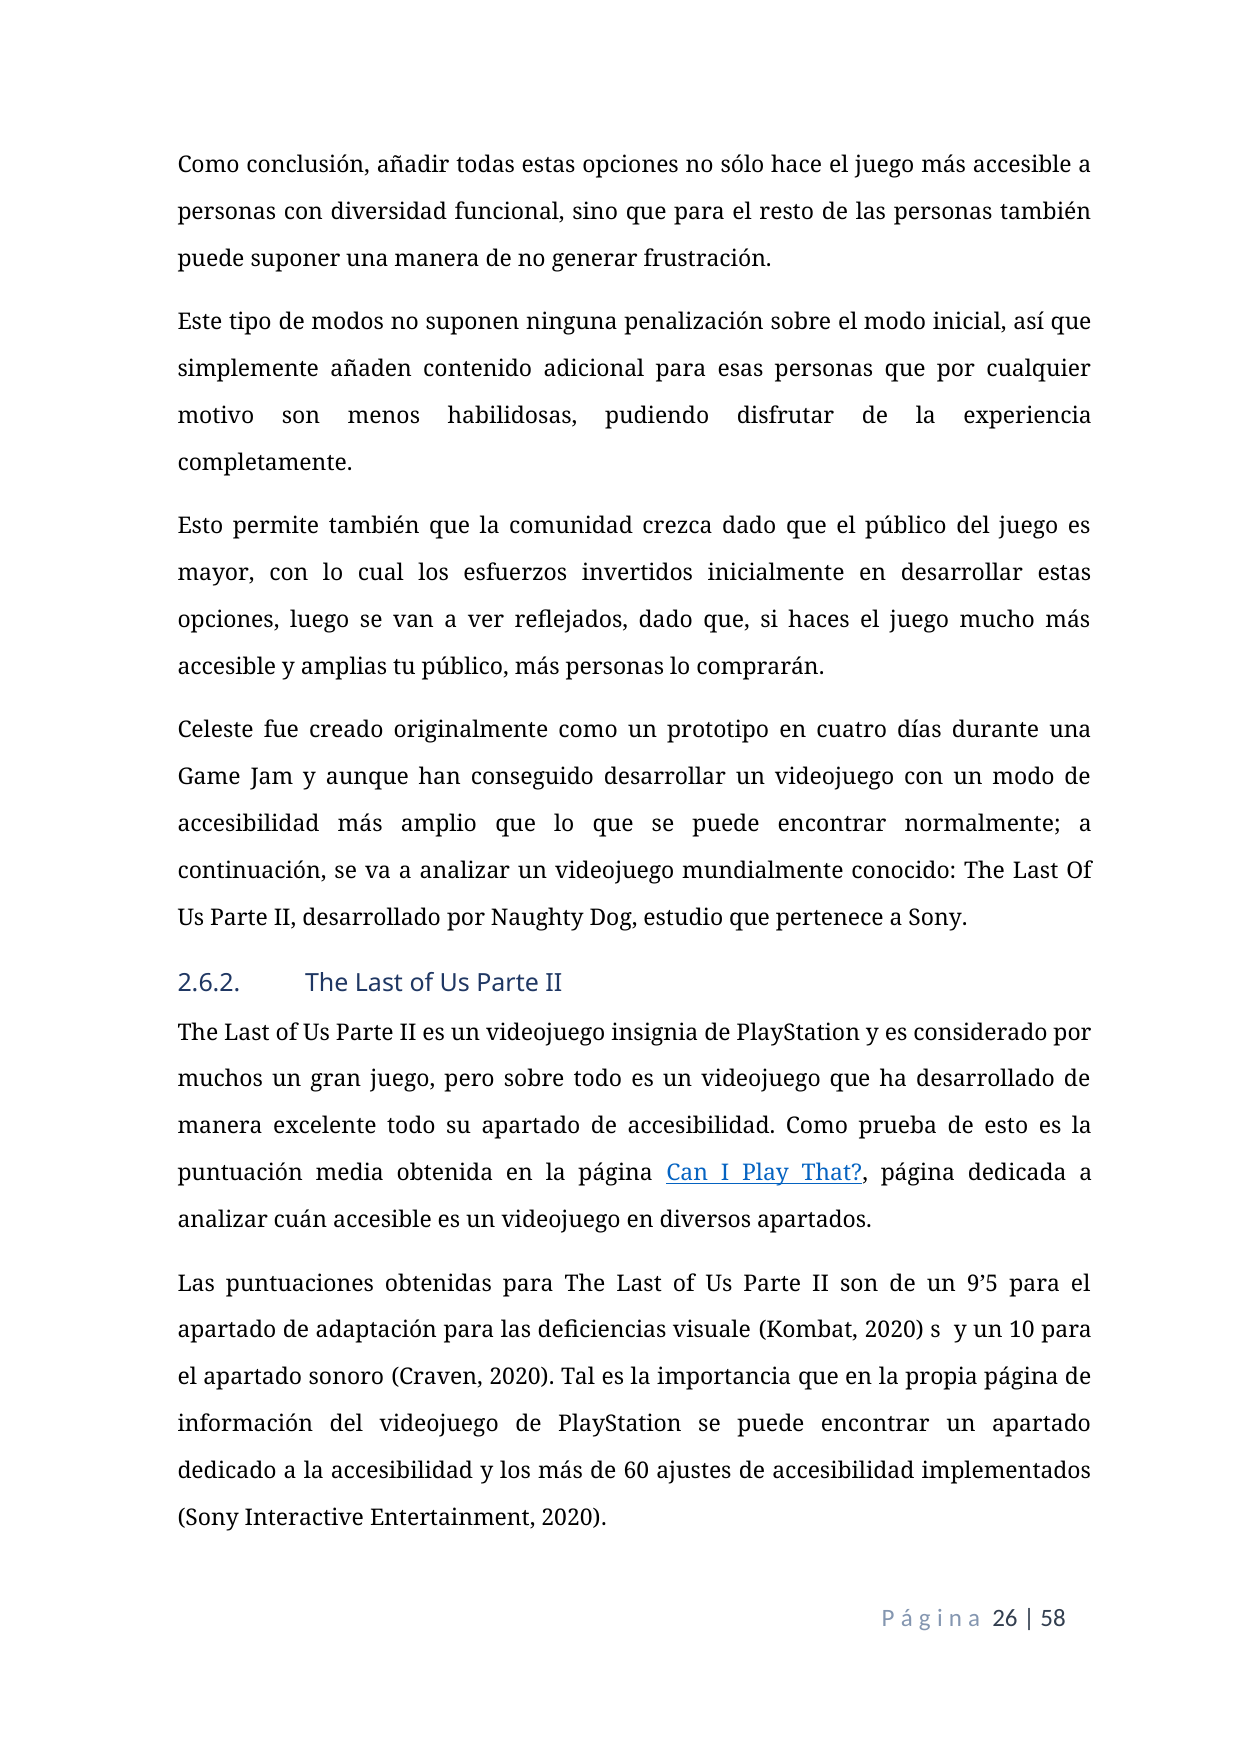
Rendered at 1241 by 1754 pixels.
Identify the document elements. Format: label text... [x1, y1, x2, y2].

text Esto permite también que la comunidad crezca dado que el público del juego es mayor, con lo cual los esfuerzos invertidos inicialmente en desarrollar estas opciones, luego se van a ver reflejados, dado que, si haces el juego mucho más accesible y amplias tu público, más personas lo comprarán. [177, 509, 1092, 681]
text Este tipo de modos no suponen ninguna penalización sobre el modo inicial, así que simplemente añaden contenido adicional para esas personas que por cualquier motivo son menos habilidosas, pudiendo disfrutar de la experiencia completamente. [177, 305, 1092, 477]
list The Last of Us Parte II [177, 964, 1092, 998]
text Las puntuaciones obtenidas para The Last of Us Parte II son de un 9’5 para el apartado de adaptación para las deficiencias visuale s y un 10 para el apartado sonoro . Tal es la importancia que en la propia página de información del videojuego de PlayStation se puede encontrar un apartado dedicado a la accesibilidad y los más de 60 ajustes de accesibilidad implementados. [177, 1266, 1092, 1532]
text The Last of Us Parte II es un videojuego insignia de PlayStation y es considerado por muchos un gran juego, pero sobre todo es un videojuego que ha desarrollado de manera excelente todo su apartado de accesibilidad. Como prueba de esto es la puntuación media obtenida en la página Can I Play That?, página dedicada a analizar cuán accesible es un videojuego en diversos apartados. [177, 1015, 1092, 1234]
text Como conclusión, añadir todas estas opciones no sólo hace el juego más accesible a personas con diversidad funcional, sino que para el resto de las personas también puede suponer una manera de no generar frustración. [177, 148, 1092, 273]
text Celeste fue creado originalmente como un prototipo en cuatro días durante una Game Jam y aunque han conseguido desarrollar un videojuego con un modo de accesibilidad más amplio que lo que se puede encontrar normalmente; a continuación, se va a analizar un videojuego mundialmente conocido: The Last Of Us Parte II, desarrollado por Naughty Dog, estudio que pertenece a Sony. [177, 713, 1092, 932]
